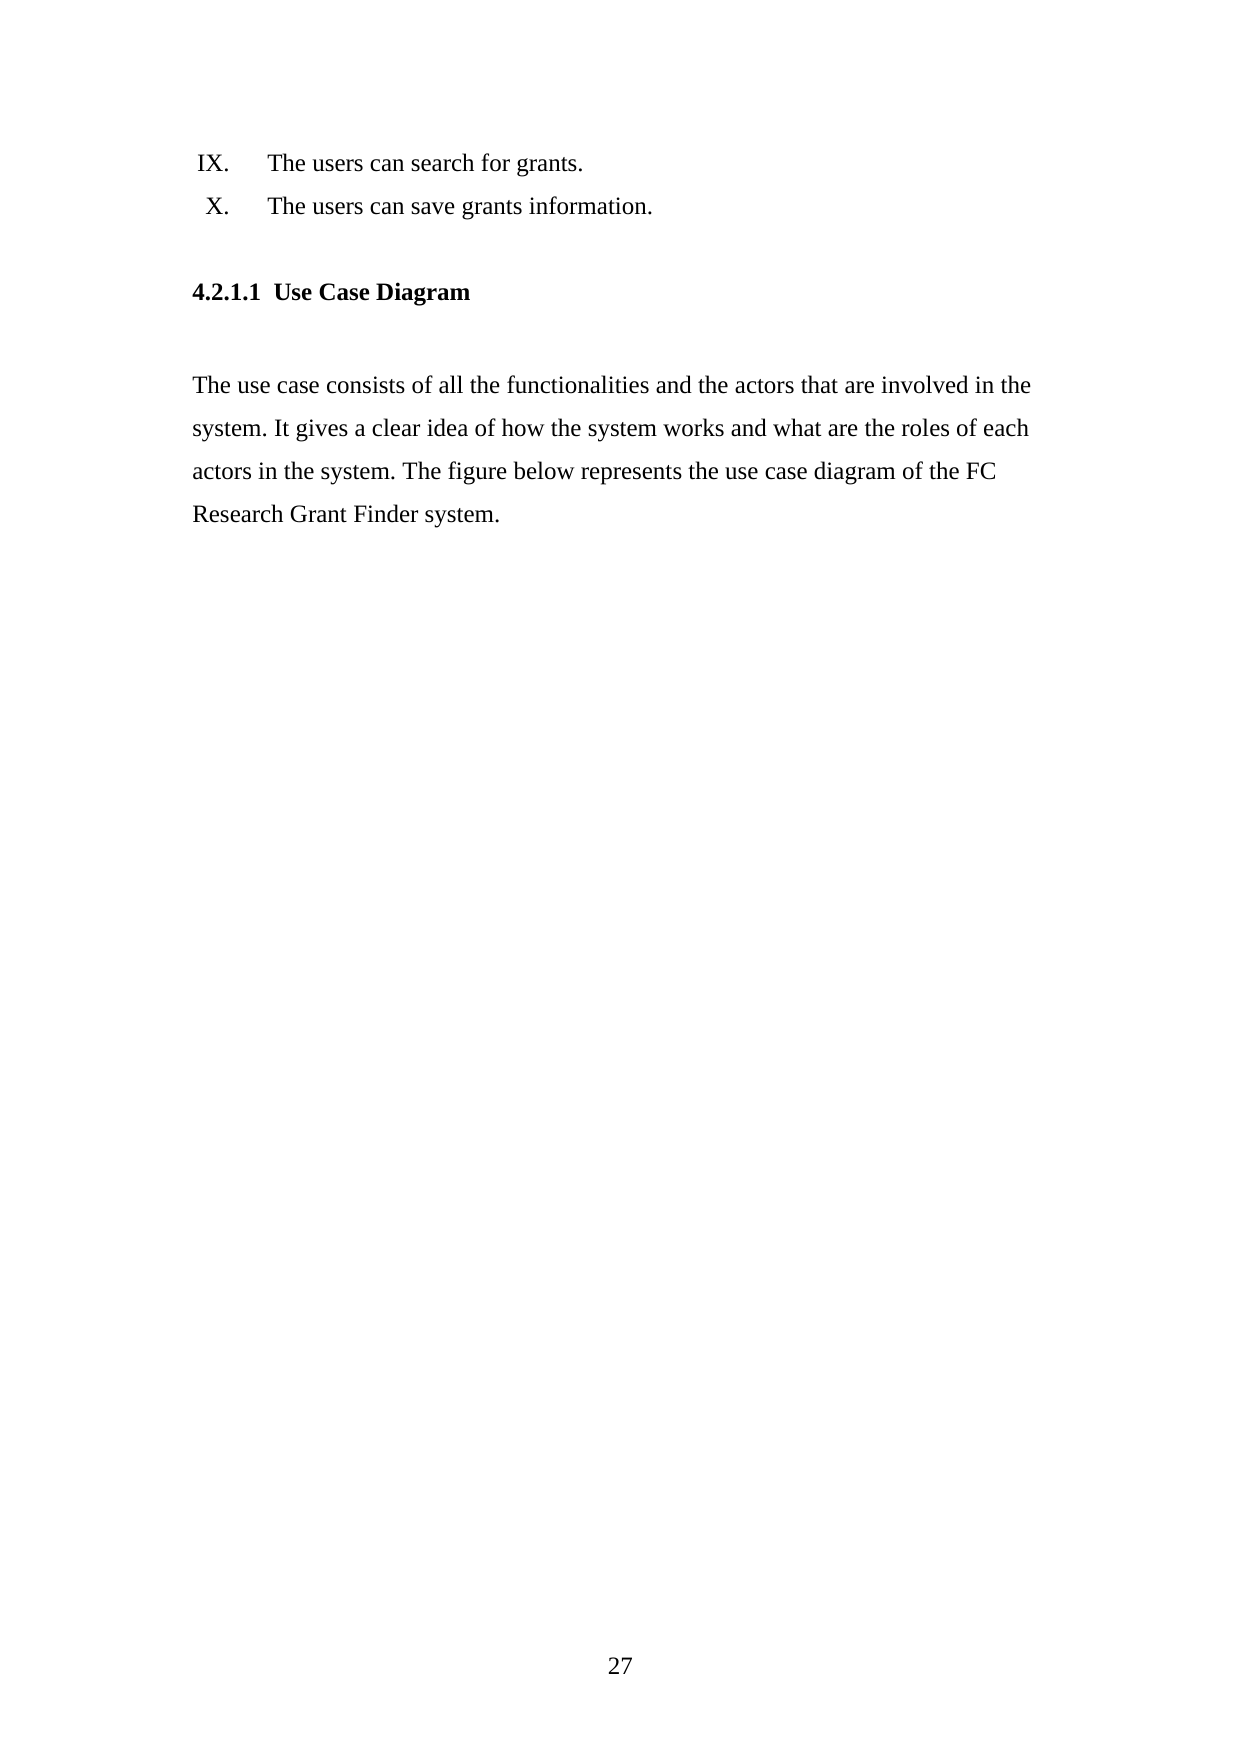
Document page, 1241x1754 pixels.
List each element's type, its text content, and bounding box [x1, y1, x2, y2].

list The users can search for grants. [229, 148, 1048, 176]
text The use case consists of all the functionalities and the actors that are involved in the system. It gives a clear idea of how the system works and what are the roles of each actors in the system. The figure below represents the use case diagram of the FC Research Grant Finder system. [192, 370, 1048, 528]
list The users can save grants information. [229, 191, 1048, 219]
subtitle Use Case Diagram [192, 277, 1048, 306]
